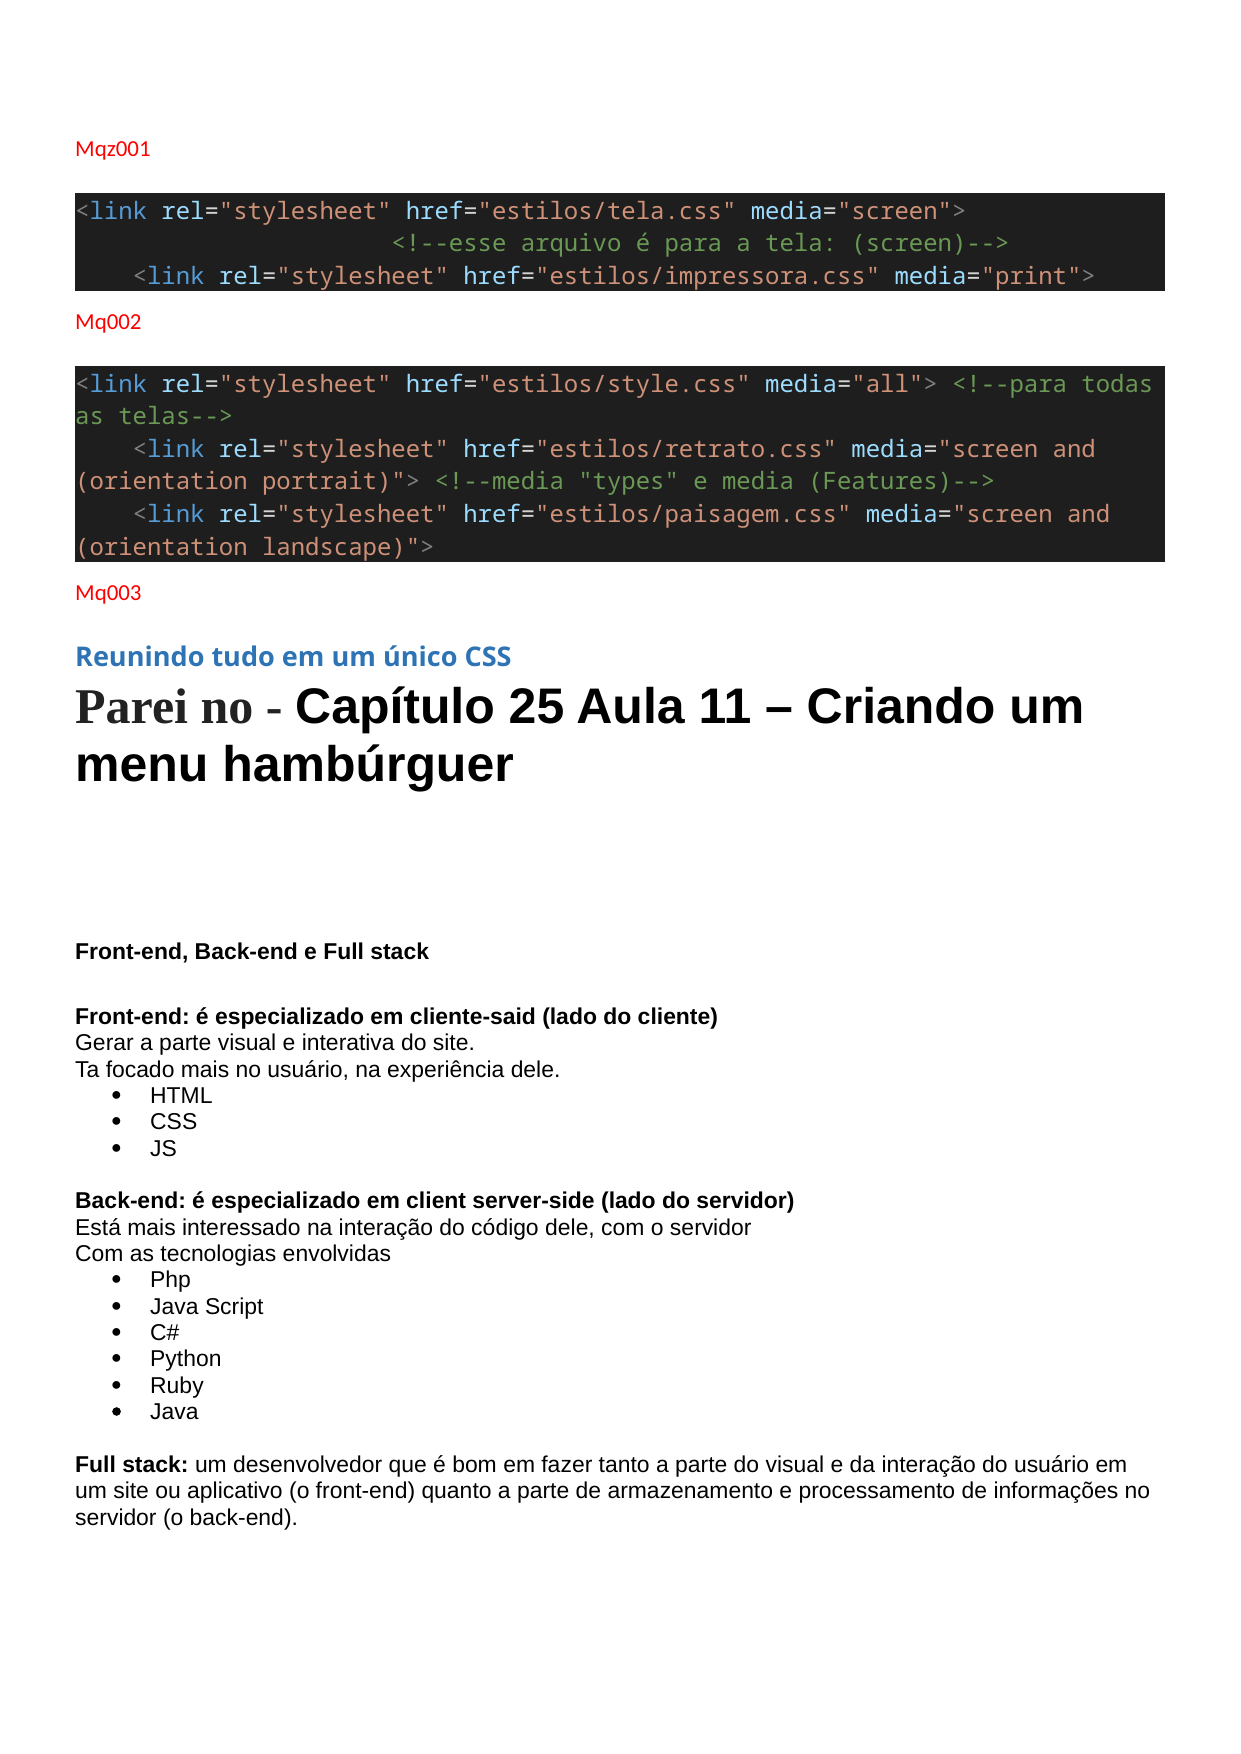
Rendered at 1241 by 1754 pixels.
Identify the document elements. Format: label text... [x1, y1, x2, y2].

text Front-end, Back-end e Full stack [75, 926, 1165, 964]
list Java [112, 1398, 1165, 1424]
list Python [112, 1345, 1165, 1372]
text <!--esse arquivo é para a tela: (screen)--> [75, 226, 1165, 259]
text Ta focado mais no usuário, na experiência dele. [75, 1056, 1165, 1082]
list CSS [112, 1108, 1165, 1134]
subtitle Reunindo tudo em um único CSS [75, 637, 1165, 674]
text <link rel="stylesheet" href="estilos/tela.css" media="screen"> [75, 193, 1165, 226]
text <link rel="stylesheet" href="estilos/impressora.css" media="print"> [75, 259, 1165, 291]
text Gerar a parte visual e interativa do site. [75, 1029, 1165, 1056]
text <link rel="stylesheet" href="estilos/style.css" media="all"> <!--para todas as telas--> [75, 366, 1165, 432]
list Ruby [112, 1372, 1165, 1398]
text Full stack: um desenvolvedor que é bom em fazer tanto a parte do visual e da interação do usuário em um site ou aplicativo (o front-end) quanto a parte de armazenamento e processamento de informações no servidor (o back-end). [75, 1451, 1165, 1530]
text Back-end: é especializado em client server-side (lado do servidor) [75, 1187, 1165, 1214]
text Mq003 [75, 562, 1165, 606]
text <link rel="stylesheet" href="estilos/paisagem.css" media="screen and (orientation landscape)"> [75, 497, 1165, 562]
text Está mais interessado na interação do código dele, com o servidor [75, 1214, 1165, 1240]
text Mq002 [75, 291, 1165, 335]
list HTML [112, 1082, 1165, 1108]
text Com as tecnologias envolvidas [75, 1240, 1165, 1266]
list C# [112, 1319, 1165, 1345]
text <link rel="stylesheet" href="estilos/retrato.css" media="screen and (orientation portrait)"> <!--media "types" e media (Features)--> [75, 432, 1165, 497]
text Front-end: é especializado em cliente-said (lado do cliente) [75, 1003, 1165, 1029]
subtitle Parei no - Capítulo 25 Aula 11 – Criando um menu hambúrguer [75, 677, 1165, 792]
list JS [112, 1134, 1165, 1161]
list Java Script [112, 1293, 1165, 1319]
text Mqz001 [75, 134, 1165, 162]
list Php [112, 1266, 1165, 1293]
